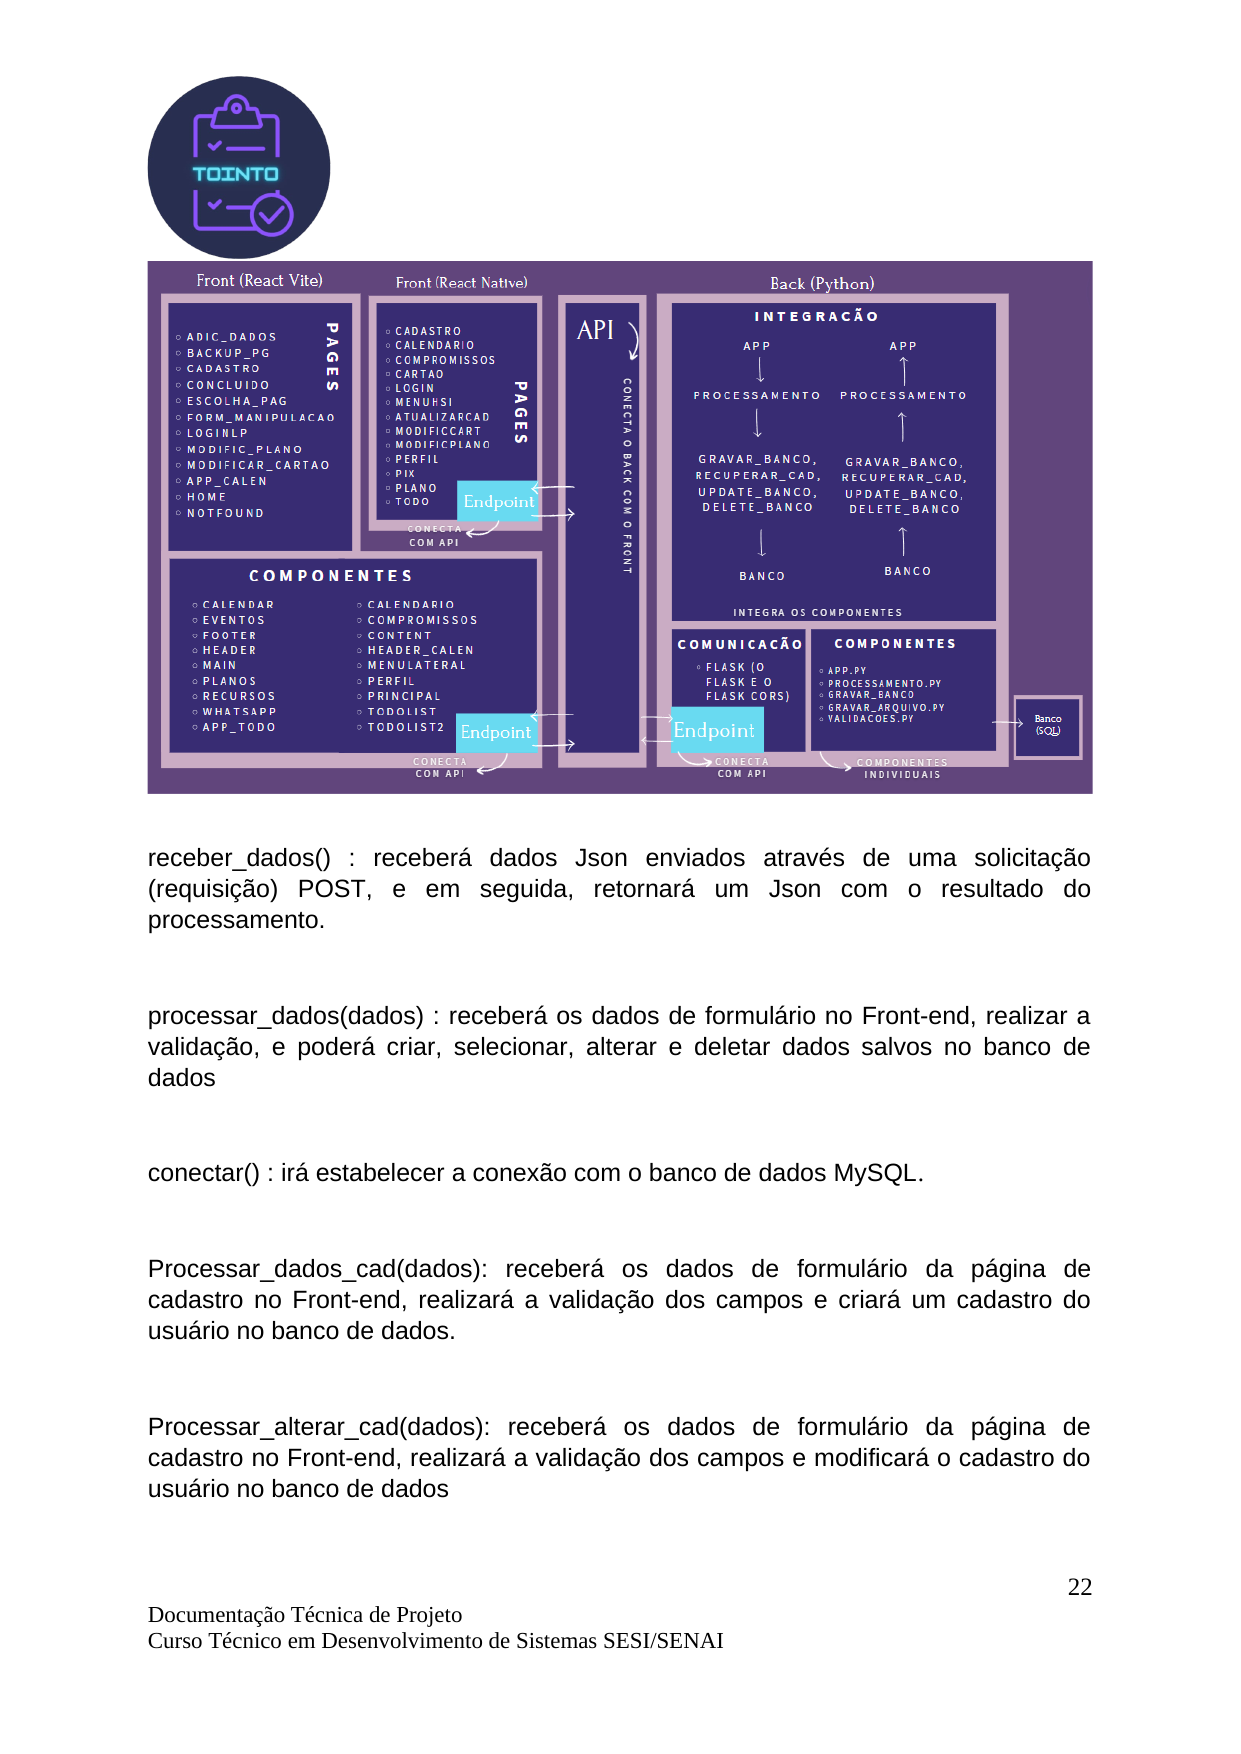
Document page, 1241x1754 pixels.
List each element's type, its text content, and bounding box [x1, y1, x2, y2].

text Processar_alterar_cad(dados): receberá os dados de formulário da página de cadastro no Front-end, realizará a validação dos campos e modificará o cadastro do usuário no banco de dados [148, 1411, 1092, 1502]
text receber_dados() : receberá dados Json enviados através de uma solicitação (requisição) POST, e em seguida, retornará um Json com o resultado do processamento. [148, 843, 1092, 934]
picture [147, 73, 1093, 794]
text conectar() : irá estabelecer a conexão com o banco de dados MySQL. [148, 1158, 1092, 1187]
text processar_dados(dados) : receberá os dados de formulário no Front-end, realizar a validação, e poderá criar, selecionar, alterar e deletar dados salvos no banco de dados [148, 1001, 1092, 1092]
text Processar_dados_cad(dados): receberá os dados de formulário da página de cadastro no Front-end, realizará a validação dos campos e criará um cadastro do usuário no banco de dados. [148, 1254, 1092, 1345]
